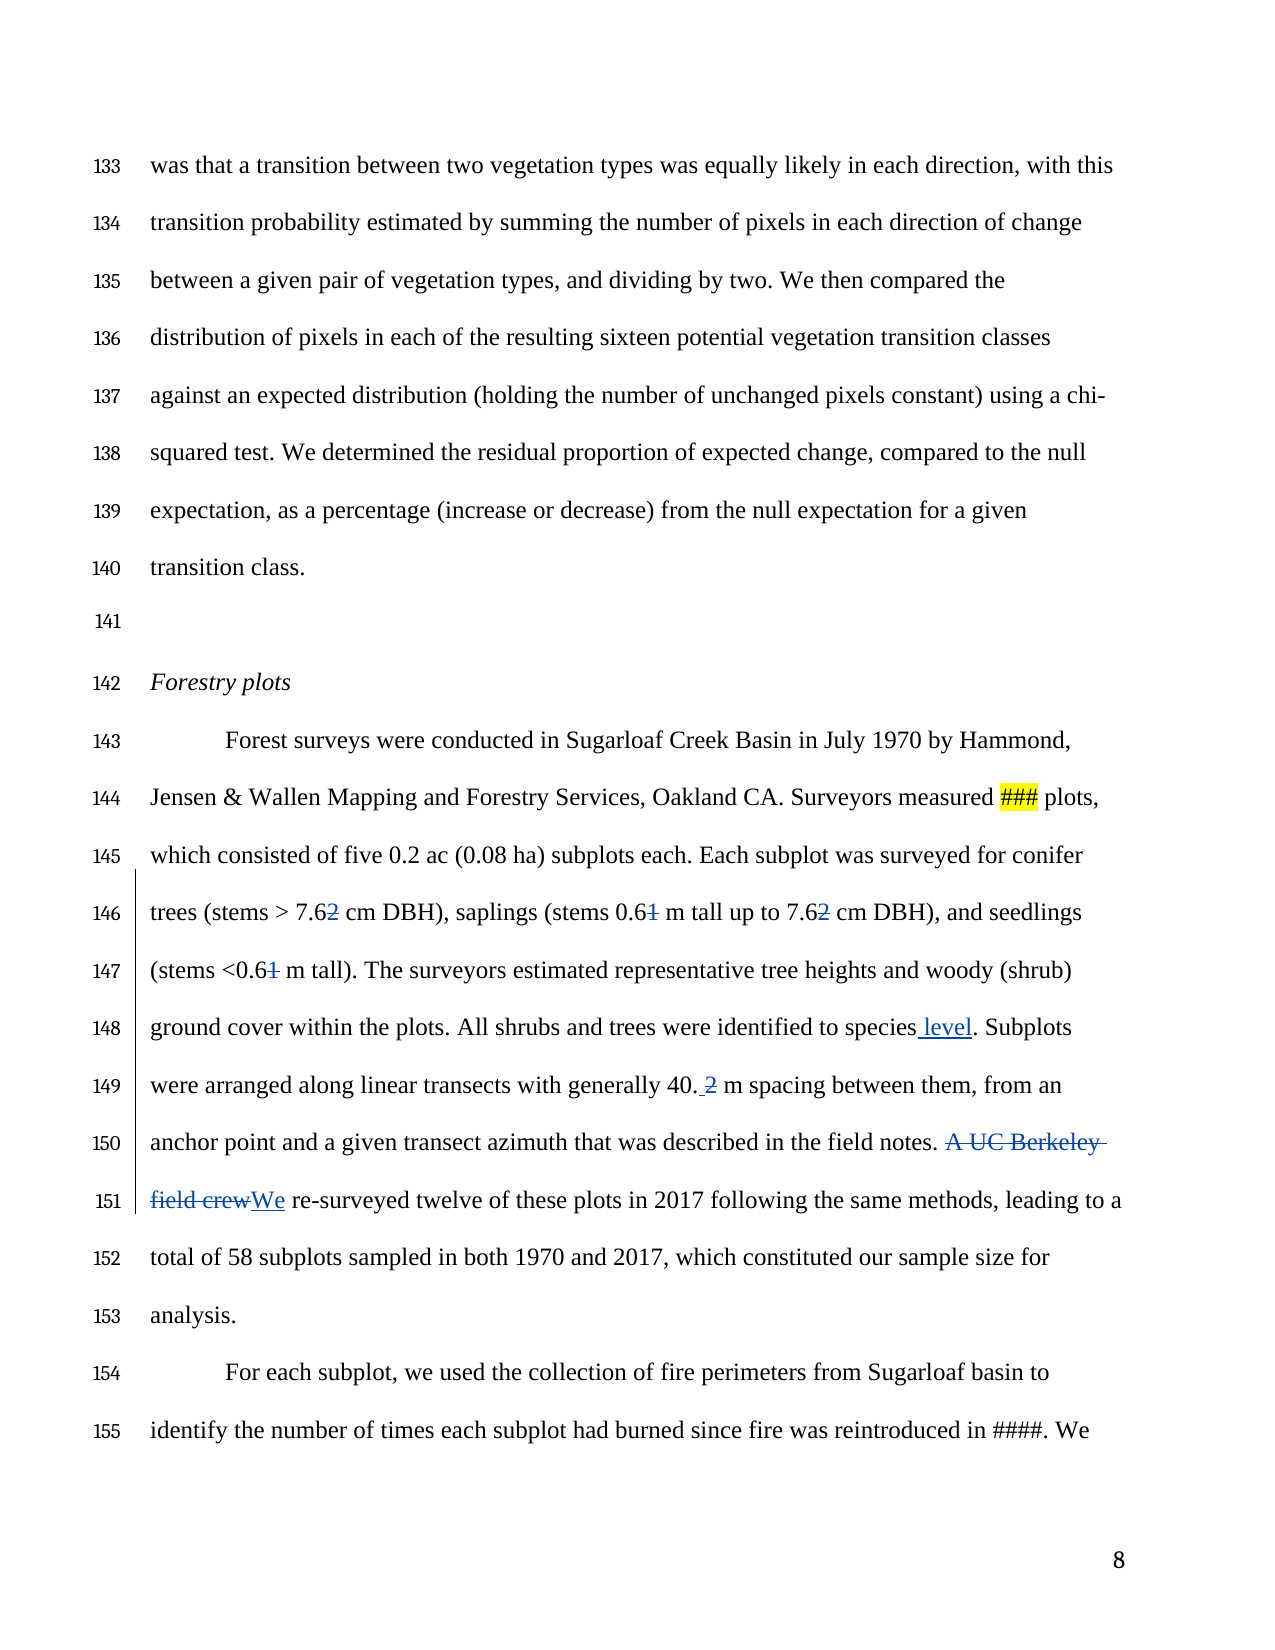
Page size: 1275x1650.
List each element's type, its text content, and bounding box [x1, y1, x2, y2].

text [150, 150, 1125, 581]
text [150, 1357, 1125, 1444]
text Forestry plots [150, 667, 1125, 696]
text Forest surveys were conducted in Sugarloaf Creek Basin in July 1970 by Hammond, Jensen & Wallen Mapping and Forestry Services, Oakland CA. Surveyors measured ### plots, which consisted of five 0.2 ac (0.08 ha) subplots each. Each subplot was surveyed for conifer trees (stems > 7.6 cm DBH), saplings (stems 0.6 m tall up to 7.6 cm DBH), and seedlings (stems <0.6 m tall). The surveyors estimated representative tree heights and woody (shrub) ground cover within the plots. All shrubs and trees were identified to species. Subplots were arranged along linear transects with generally 40. m spacing between them, from an anchor point and a given transect azimuth that was described in the field notes. re-surveyed twelve of these plots in 2017 following the same methods, leading to a total of 58 subplots sampled in both 1970 and 2017, which constituted our sample size for analysis. [150, 725, 1125, 1329]
